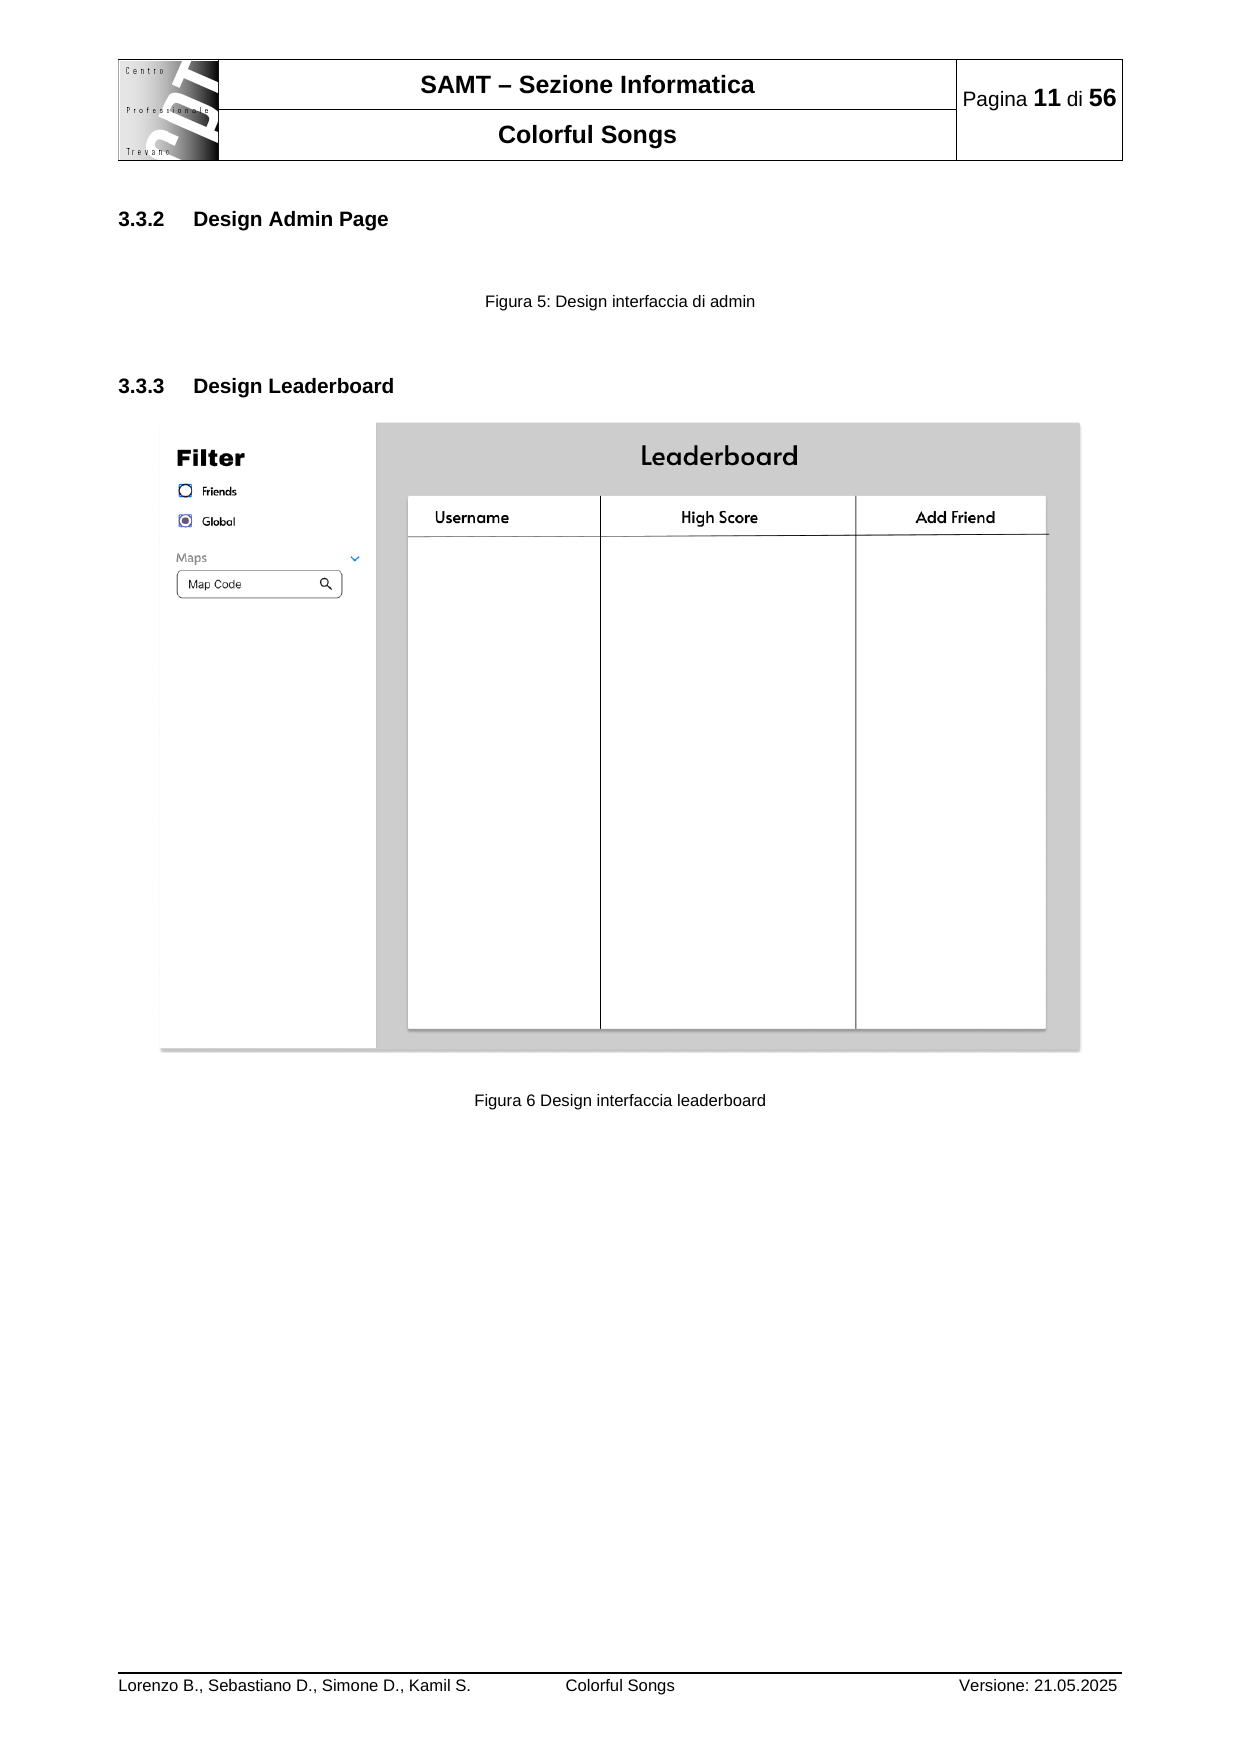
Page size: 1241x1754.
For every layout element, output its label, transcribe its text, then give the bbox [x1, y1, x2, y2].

subtitle Design Leaderboard [118, 374, 1122, 398]
subtitle Design Admin Page [118, 207, 1122, 231]
picture [154, 418, 1086, 1053]
picture [118, 60, 219, 160]
text Figura 5: Design interfaccia di admin [118, 292, 1122, 311]
